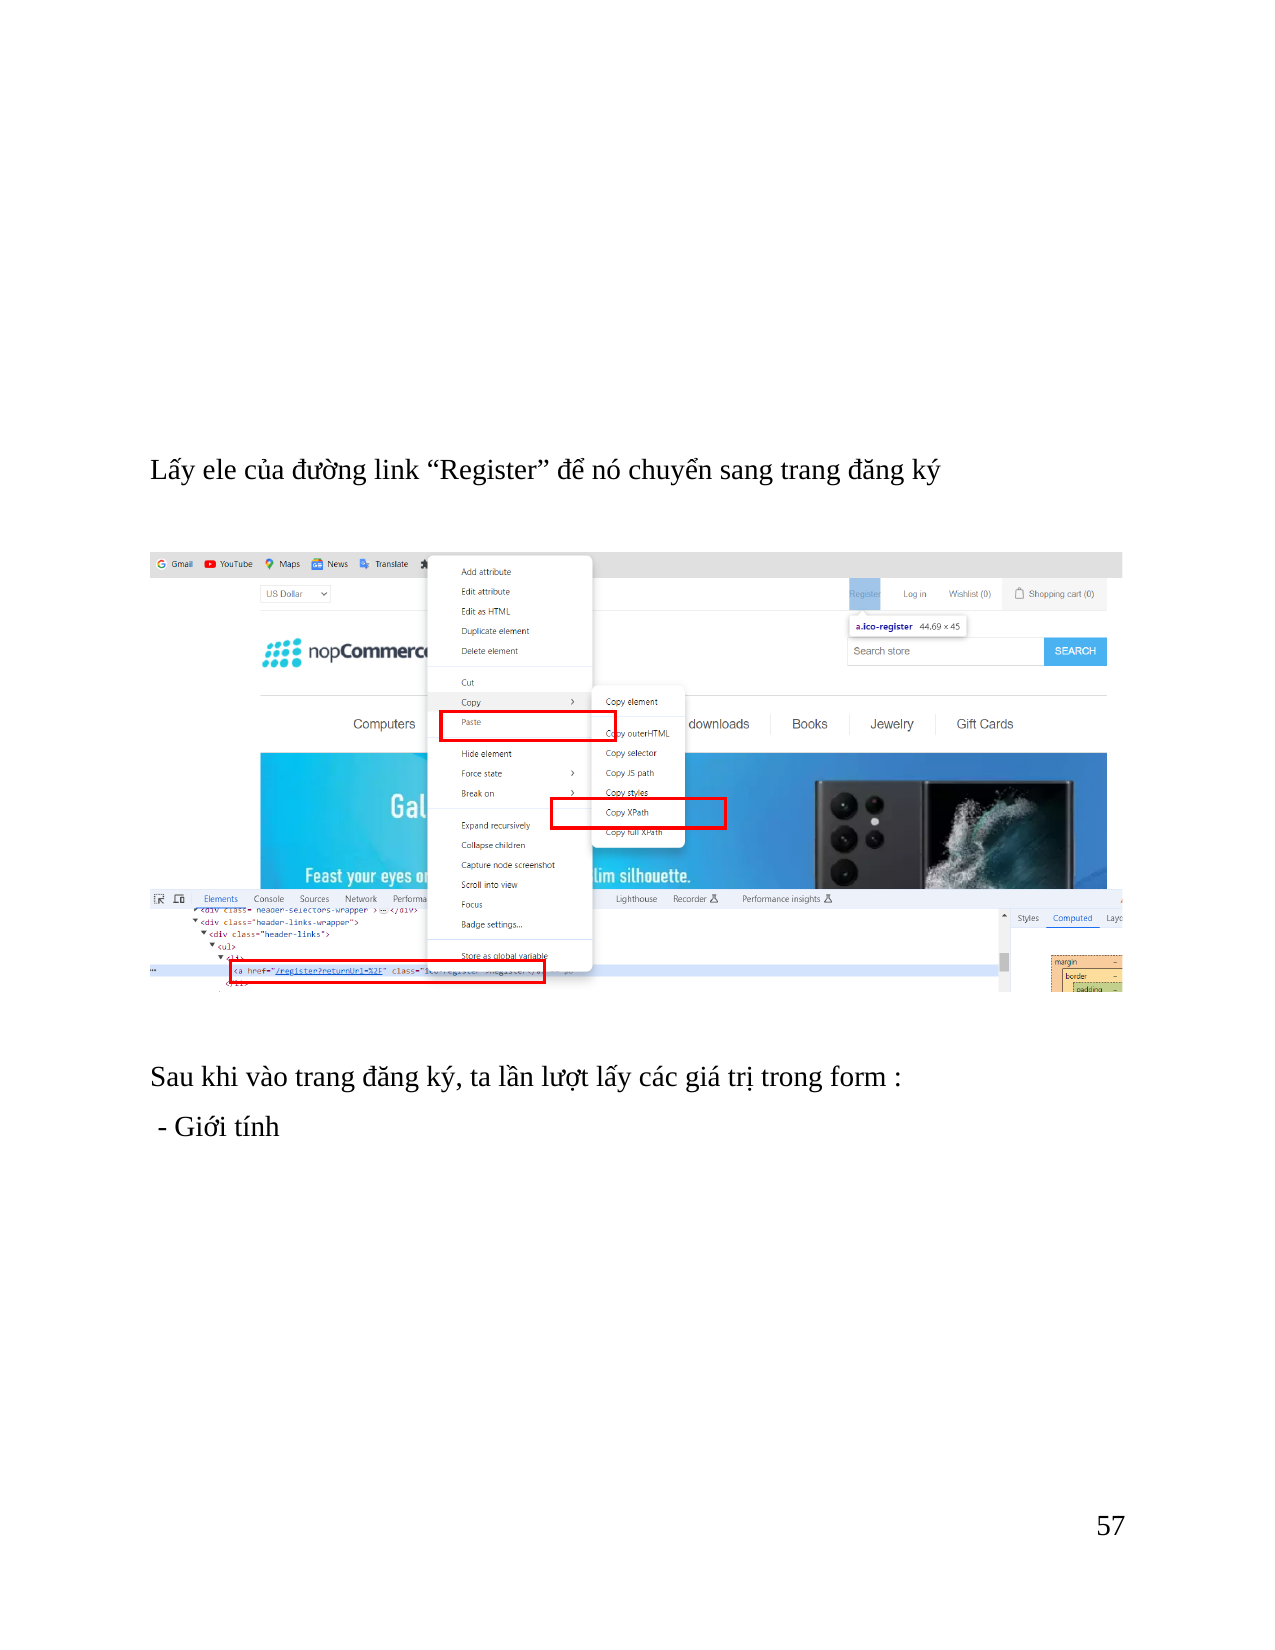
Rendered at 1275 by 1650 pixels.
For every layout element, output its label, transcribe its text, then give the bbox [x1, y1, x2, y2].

list Sau khi vào trang đăng ký, ta lần lượt lấy các giá trị trong form : [150, 1059, 1125, 1092]
list - Giới tính [150, 1109, 1125, 1143]
picture [150, 552, 1123, 992]
list Lấy ele của đường link “Register” để nó chuyển sang trang đăng ký [150, 452, 1125, 485]
